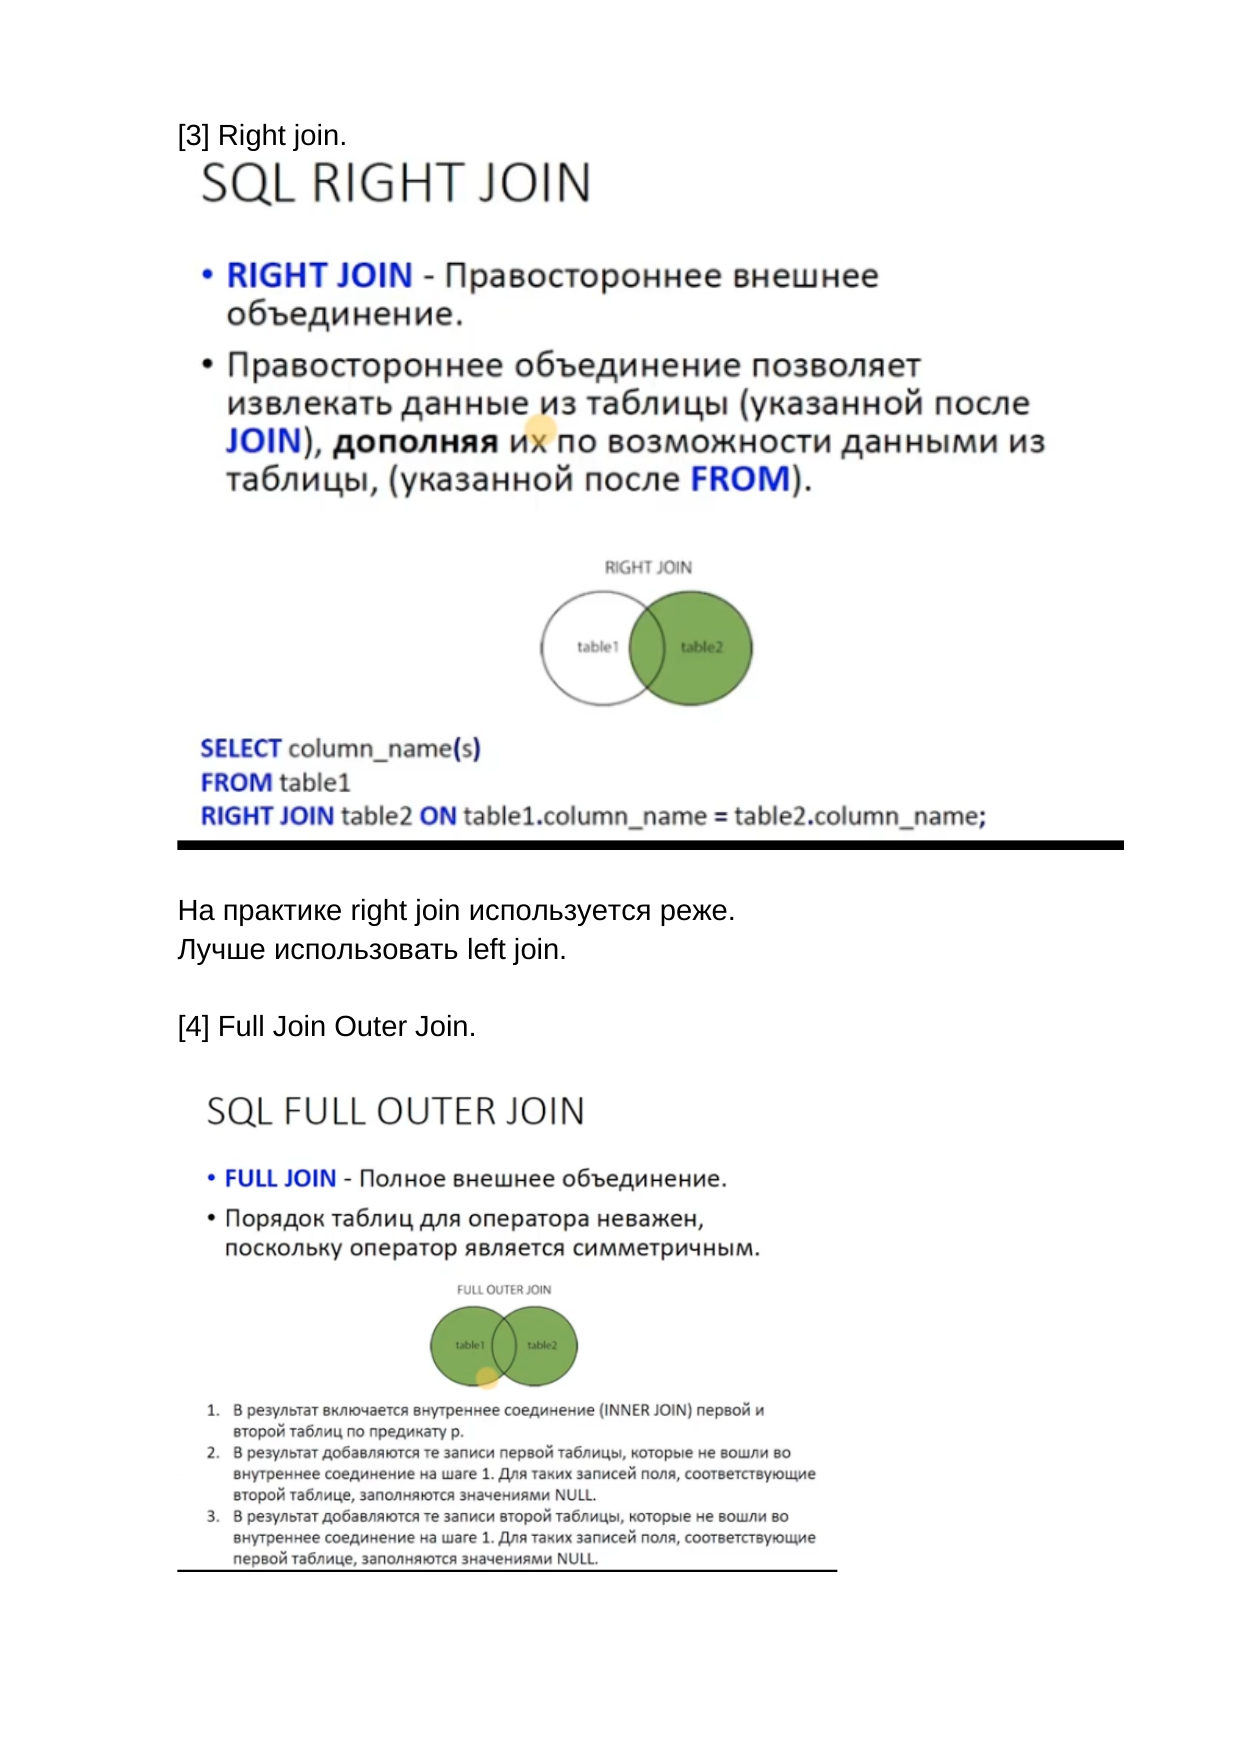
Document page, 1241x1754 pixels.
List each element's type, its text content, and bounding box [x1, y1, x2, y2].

picture [177, 1085, 838, 1572]
picture [177, 155, 1124, 850]
